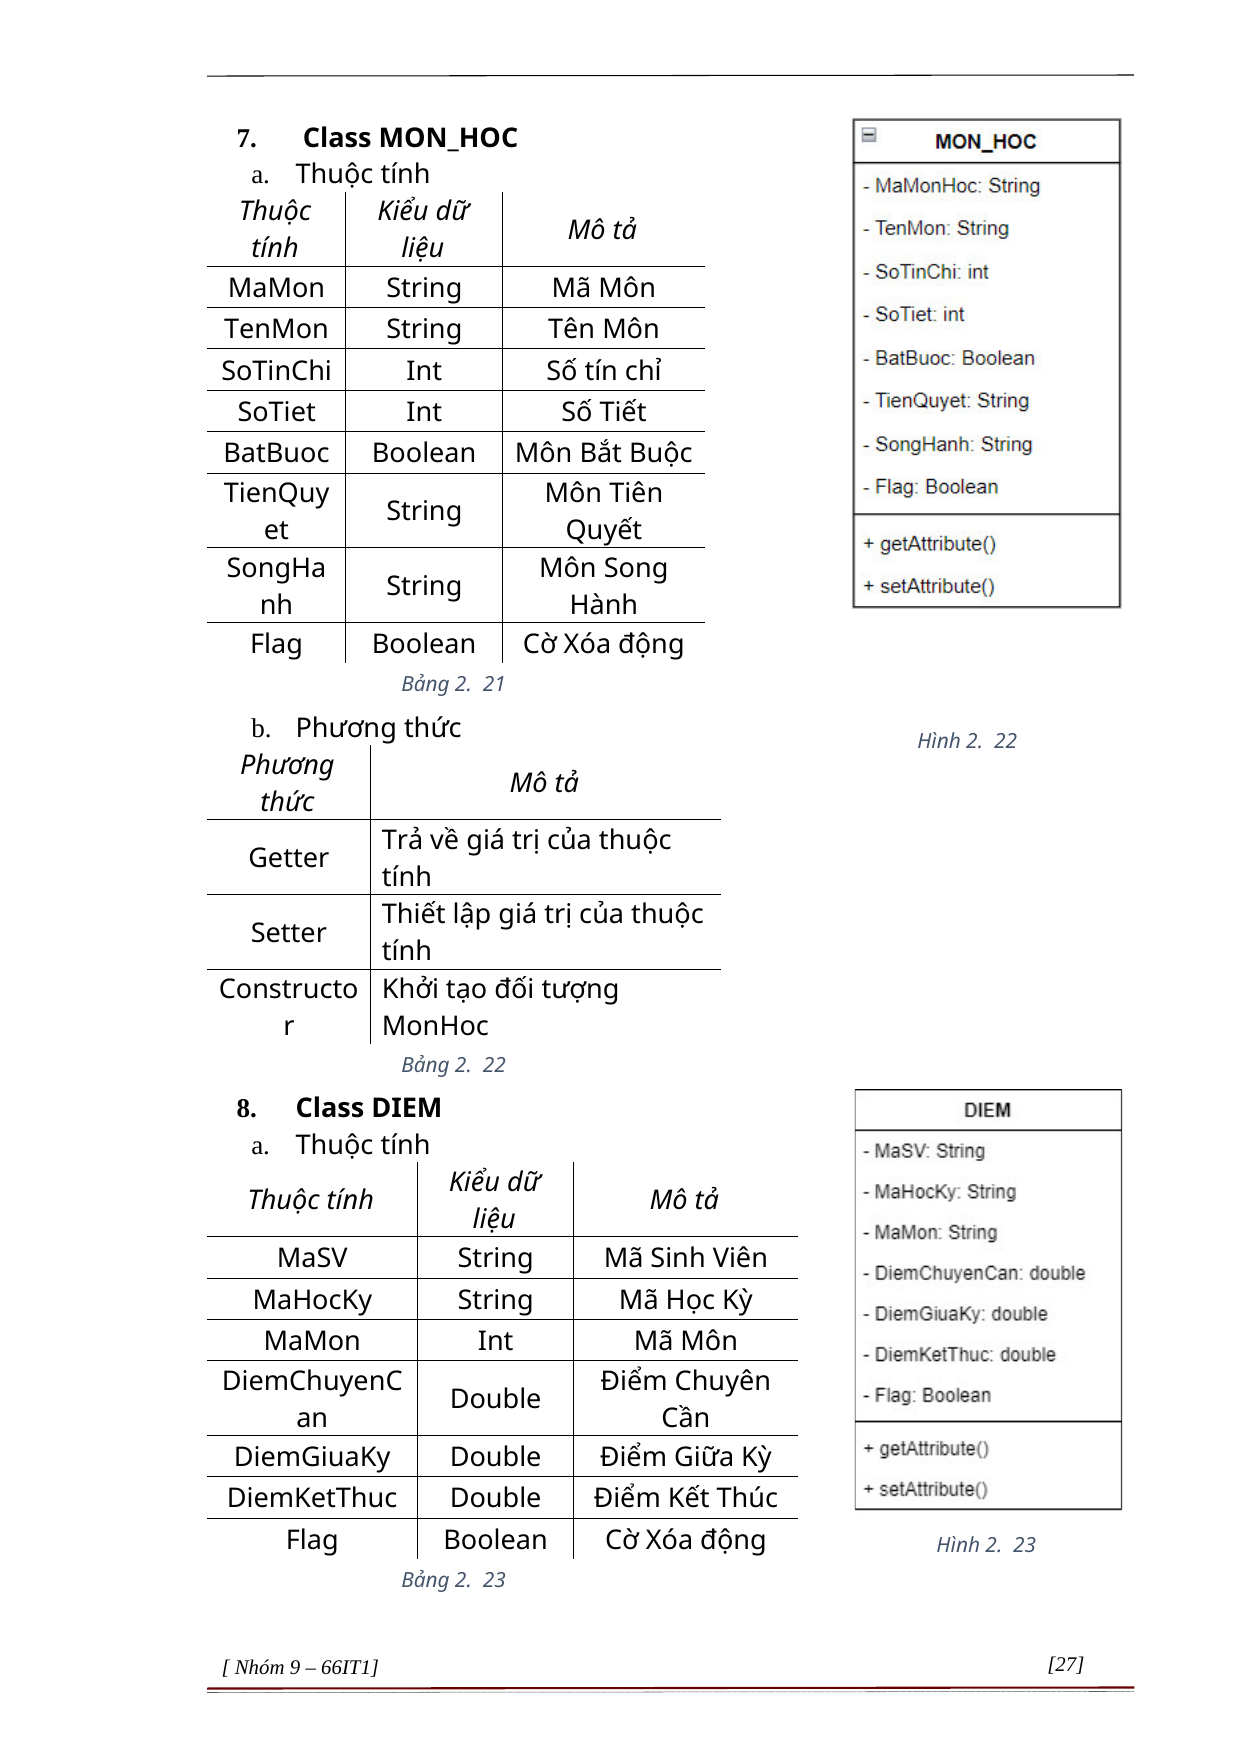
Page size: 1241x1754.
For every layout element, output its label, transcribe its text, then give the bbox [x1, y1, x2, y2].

table_cell String [346, 474, 502, 547]
table_cell Int [418, 1320, 573, 1360]
table_cell MaSV [207, 1237, 417, 1277]
table_cell DiemChuyenCan [207, 1361, 417, 1435]
table_cell Flag [207, 1519, 417, 1559]
table_cell String [418, 1237, 573, 1277]
list Thuộc tính [251, 1125, 854, 1162]
table_header Kiểu dữ liệu [418, 1162, 573, 1236]
table_cell Số Tiết [503, 391, 705, 431]
table_cell Điểm Giữa Kỳ [574, 1436, 798, 1476]
table_cell Môn Song Hành [503, 548, 705, 622]
list Class DIEM [236, 1088, 1122, 1125]
text Bảng 2. 25 [401, 1565, 1122, 1594]
table_cell Boolean [346, 623, 502, 663]
table_cell Cờ Xóa động [503, 623, 705, 663]
picture [850, 117, 1123, 609]
table_cell Boolean [418, 1519, 573, 1559]
list Phương thức [251, 708, 1122, 745]
table_cell SongHanh [207, 548, 345, 622]
table_cell Mã Sinh Viên [574, 1237, 798, 1277]
table_cell Mã Học Kỳ [574, 1279, 798, 1319]
table_header Phương thức [207, 745, 370, 819]
picture [854, 1089, 1123, 1515]
table_cell Getter [207, 820, 370, 894]
table_cell Tên Môn [503, 308, 705, 348]
table_cell SoTiet [207, 391, 345, 431]
table_cell TenMon [207, 308, 345, 348]
table_cell Int [346, 349, 502, 390]
table_cell Int [346, 391, 502, 431]
table_cell MaHocKy [207, 1279, 417, 1319]
table_cell Boolean [346, 432, 502, 472]
table_cell Flag [207, 623, 345, 663]
list Thuộc tính [251, 155, 850, 192]
table_cell Điểm Chuyên Cần [574, 1361, 798, 1435]
table_cell String [346, 308, 502, 348]
table_cell Khởi tạo đối tượng MonHoc [371, 970, 721, 1043]
text Bảng 2. 24 [401, 1050, 1122, 1078]
table_cell DiemKetThuc [207, 1477, 417, 1518]
table_cell Mã Môn [574, 1320, 798, 1360]
table_cell Môn Bắt Buộc [503, 432, 705, 472]
table_header Kiểu dữ liệu [346, 192, 502, 266]
table_header Mô tả [574, 1162, 798, 1236]
table_cell Điểm Kết Thúc [574, 1477, 798, 1518]
table_cell MaMon [207, 267, 345, 307]
table_cell Setter [207, 895, 370, 969]
table_cell Trả về giá trị của thuộc tính [371, 820, 721, 894]
table_cell Thiết lập giá trị của thuộc tính [371, 895, 721, 969]
table_cell Số tín chỉ [503, 349, 705, 390]
table_header Thuộc tính [207, 1162, 417, 1236]
table_cell BatBuoc [207, 432, 345, 472]
table_header Mô tả [371, 745, 721, 819]
table_header Mô tả [503, 192, 705, 266]
table_cell SoTinChi [207, 349, 345, 390]
table_cell MaMon [207, 1320, 417, 1360]
table_cell Double [418, 1361, 573, 1435]
list Class MON_HOC [236, 118, 850, 155]
text Bảng 2. 23 [401, 669, 1122, 698]
table_cell String [418, 1279, 573, 1319]
table_cell Mã Môn [503, 267, 705, 307]
table_cell Cờ Xóa động [574, 1519, 798, 1559]
table_cell String [346, 548, 502, 622]
table_cell String [346, 267, 502, 307]
table_cell Constructor [207, 970, 370, 1043]
table_header Thuộc tính [207, 192, 345, 266]
table_cell Double [418, 1477, 573, 1518]
table_cell Double [418, 1436, 573, 1476]
table_cell TienQuyet [207, 474, 345, 547]
table_cell Môn Tiên Quyết [503, 474, 705, 547]
table_cell DiemGiuaKy [207, 1436, 417, 1476]
